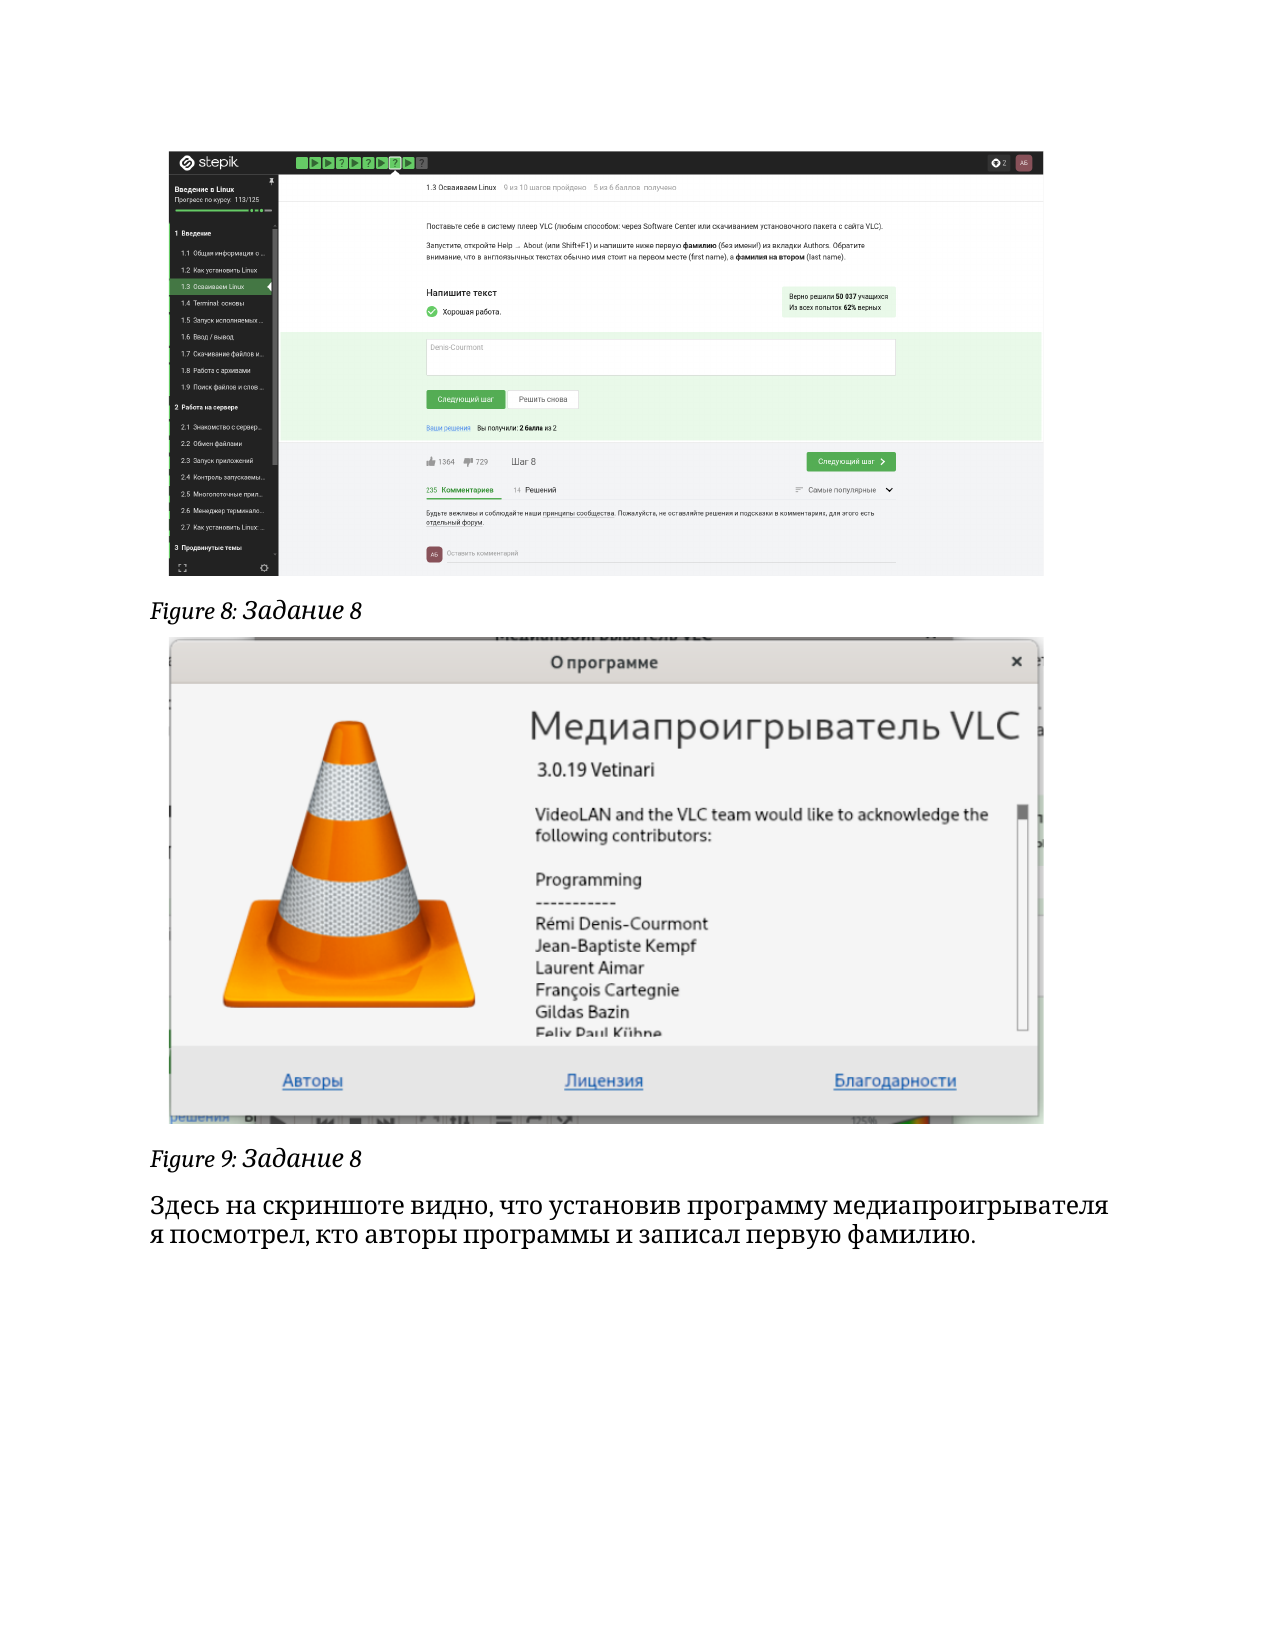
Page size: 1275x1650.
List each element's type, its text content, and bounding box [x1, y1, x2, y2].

text Figure 9: Задание 8 [150, 1145, 1125, 1173]
text Figure 8: Задание 8 [150, 597, 1125, 625]
picture [168, 150, 1044, 576]
picture [168, 637, 1044, 1124]
text Здесь на скриншоте видно, что установив программу медиапроигрывателя я посмотрел, кто авторы программы и записал первую фамилию. [150, 1192, 1125, 1250]
